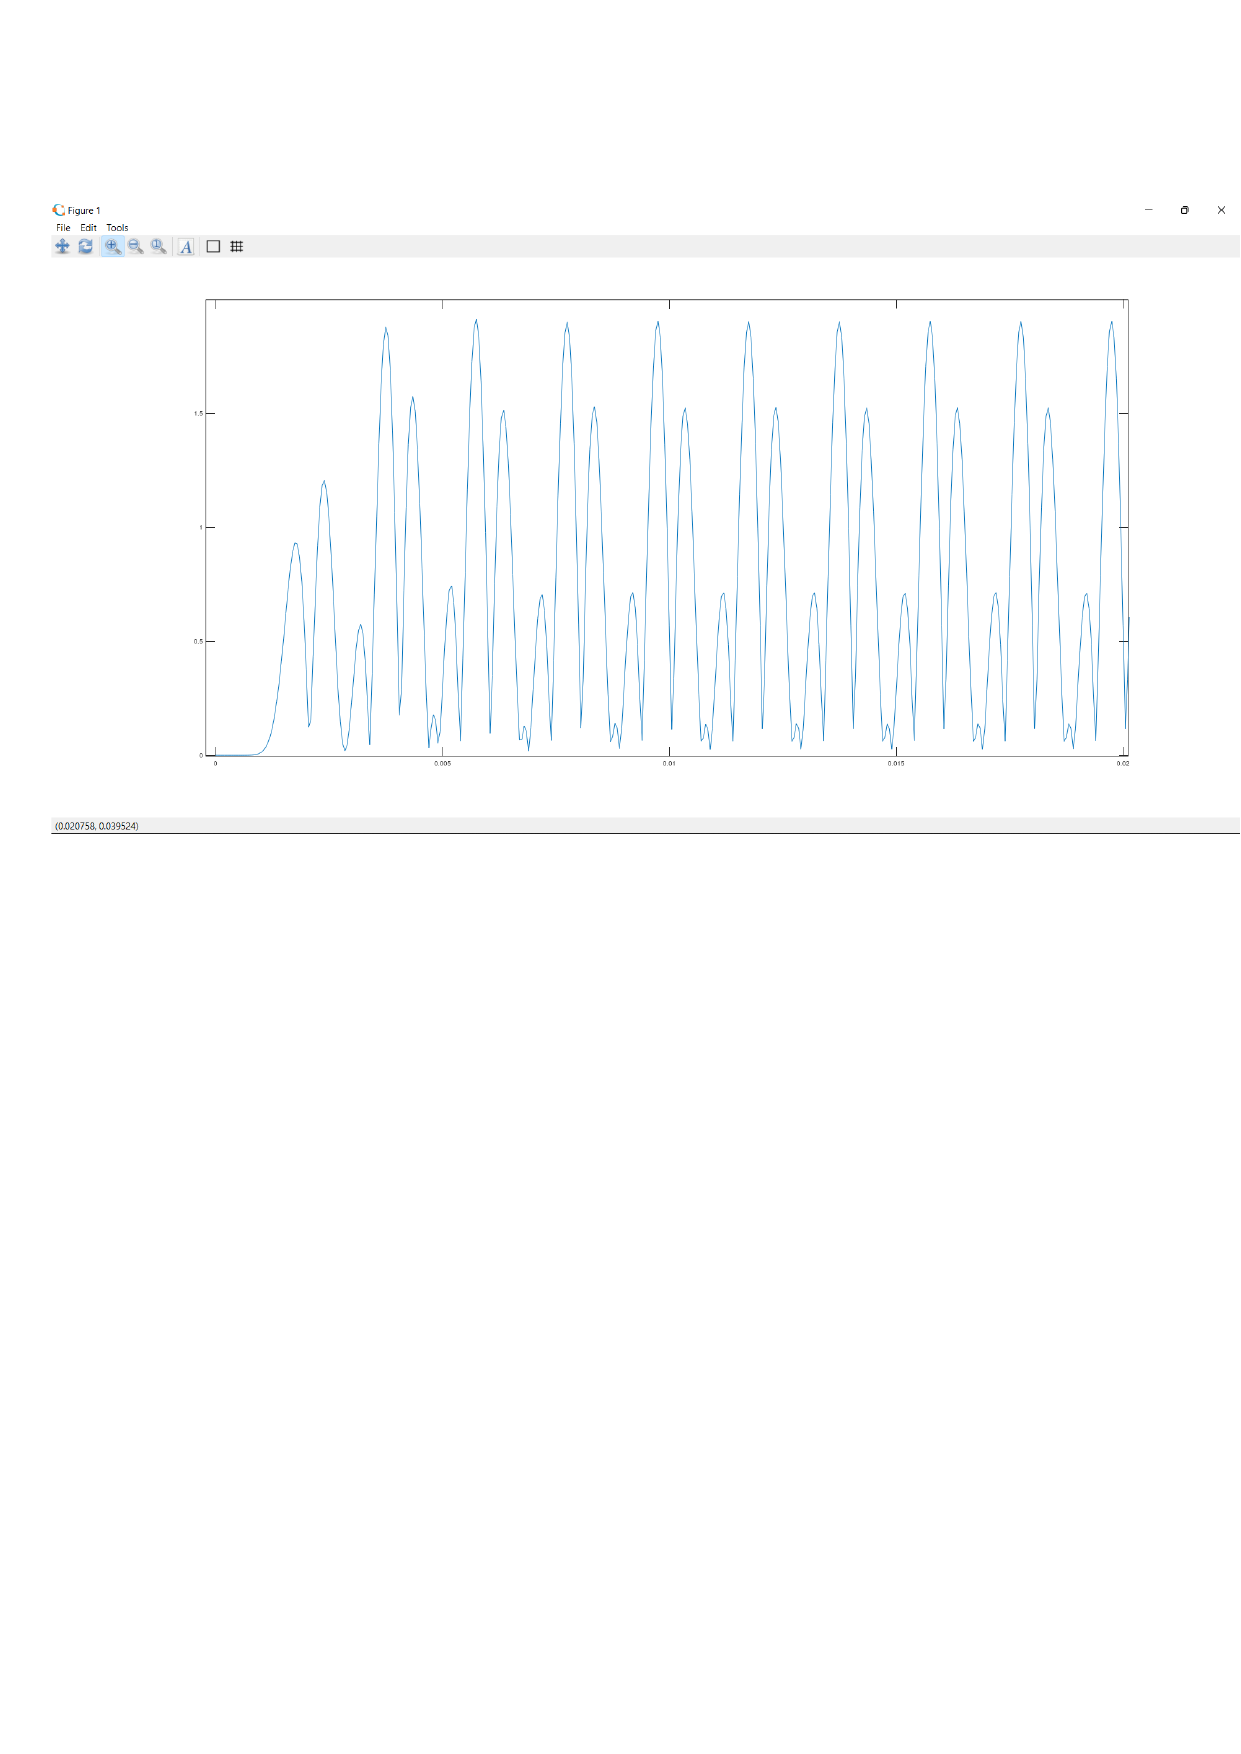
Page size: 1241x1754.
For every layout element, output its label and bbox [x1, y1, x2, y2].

picture [51, 201, 1240, 834]
